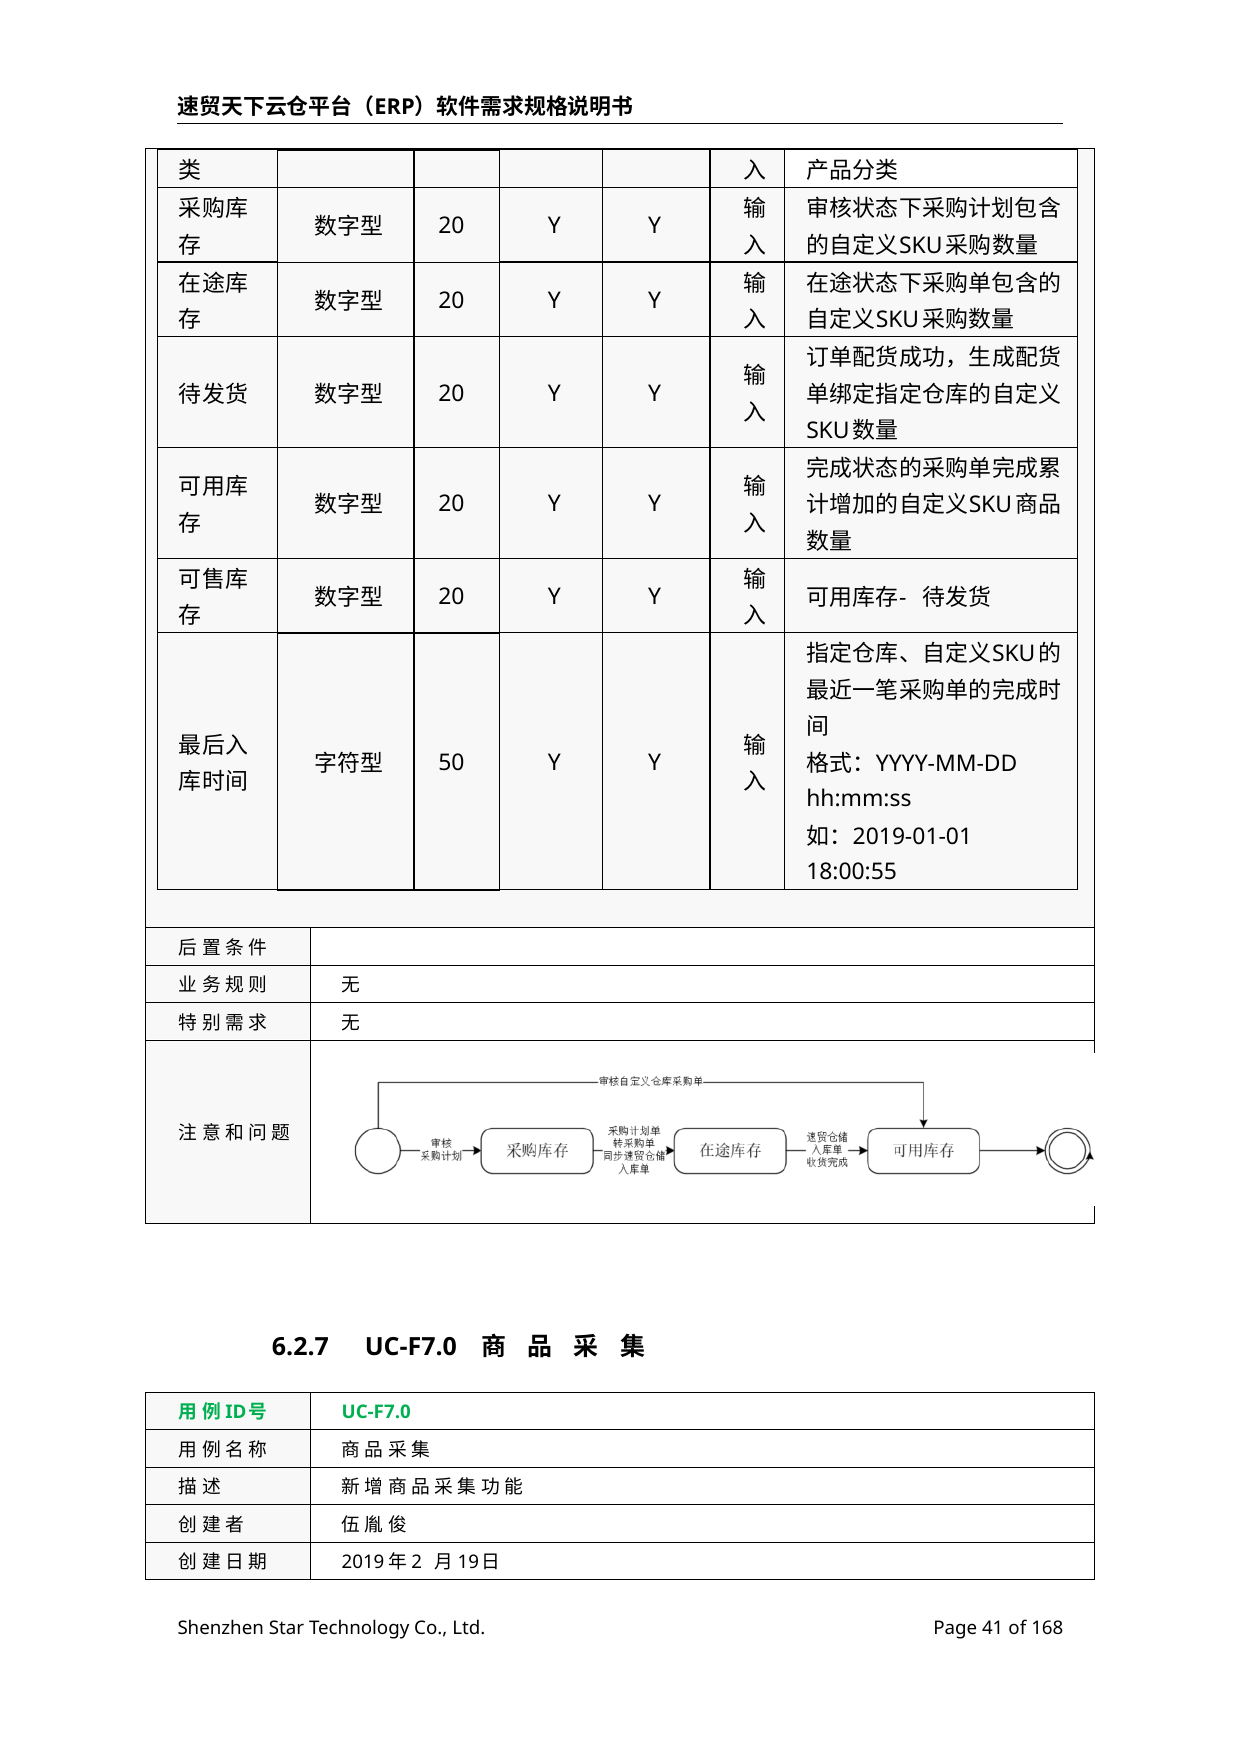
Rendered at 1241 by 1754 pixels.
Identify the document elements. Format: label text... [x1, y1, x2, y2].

table_cell [311, 928, 1094, 964]
table_cell 特别需求 [146, 1003, 310, 1039]
table_cell 无 [311, 1003, 1094, 1039]
table_cell 业务规则 [146, 966, 310, 1002]
table_cell 创建者 [146, 1505, 310, 1542]
table_cell 伍胤俊 [311, 1505, 1094, 1542]
table_cell 2019年2月19日 [311, 1543, 1094, 1579]
picture [341, 1053, 1104, 1206]
table_header 用例ID号 [146, 1393, 310, 1429]
table_cell 新增商品采集功能 [311, 1468, 1094, 1504]
table_header UC-F7.0 [311, 1393, 1094, 1429]
table_cell 商品采集 [311, 1430, 1094, 1467]
table_cell 创建日期 [146, 1543, 310, 1579]
table_cell 用例名称 [146, 1430, 310, 1467]
table_cell 无 [311, 966, 1094, 1002]
table_cell 描述 [146, 1468, 310, 1504]
table_cell 创建/修改 [146, 149, 1094, 927]
table_cell 后置条件 [146, 928, 310, 964]
subtitle UC-F7.0 商品采集 [267, 1326, 1061, 1362]
table_cell 注意和问题 [146, 1041, 310, 1223]
table_cell [311, 1041, 1094, 1223]
